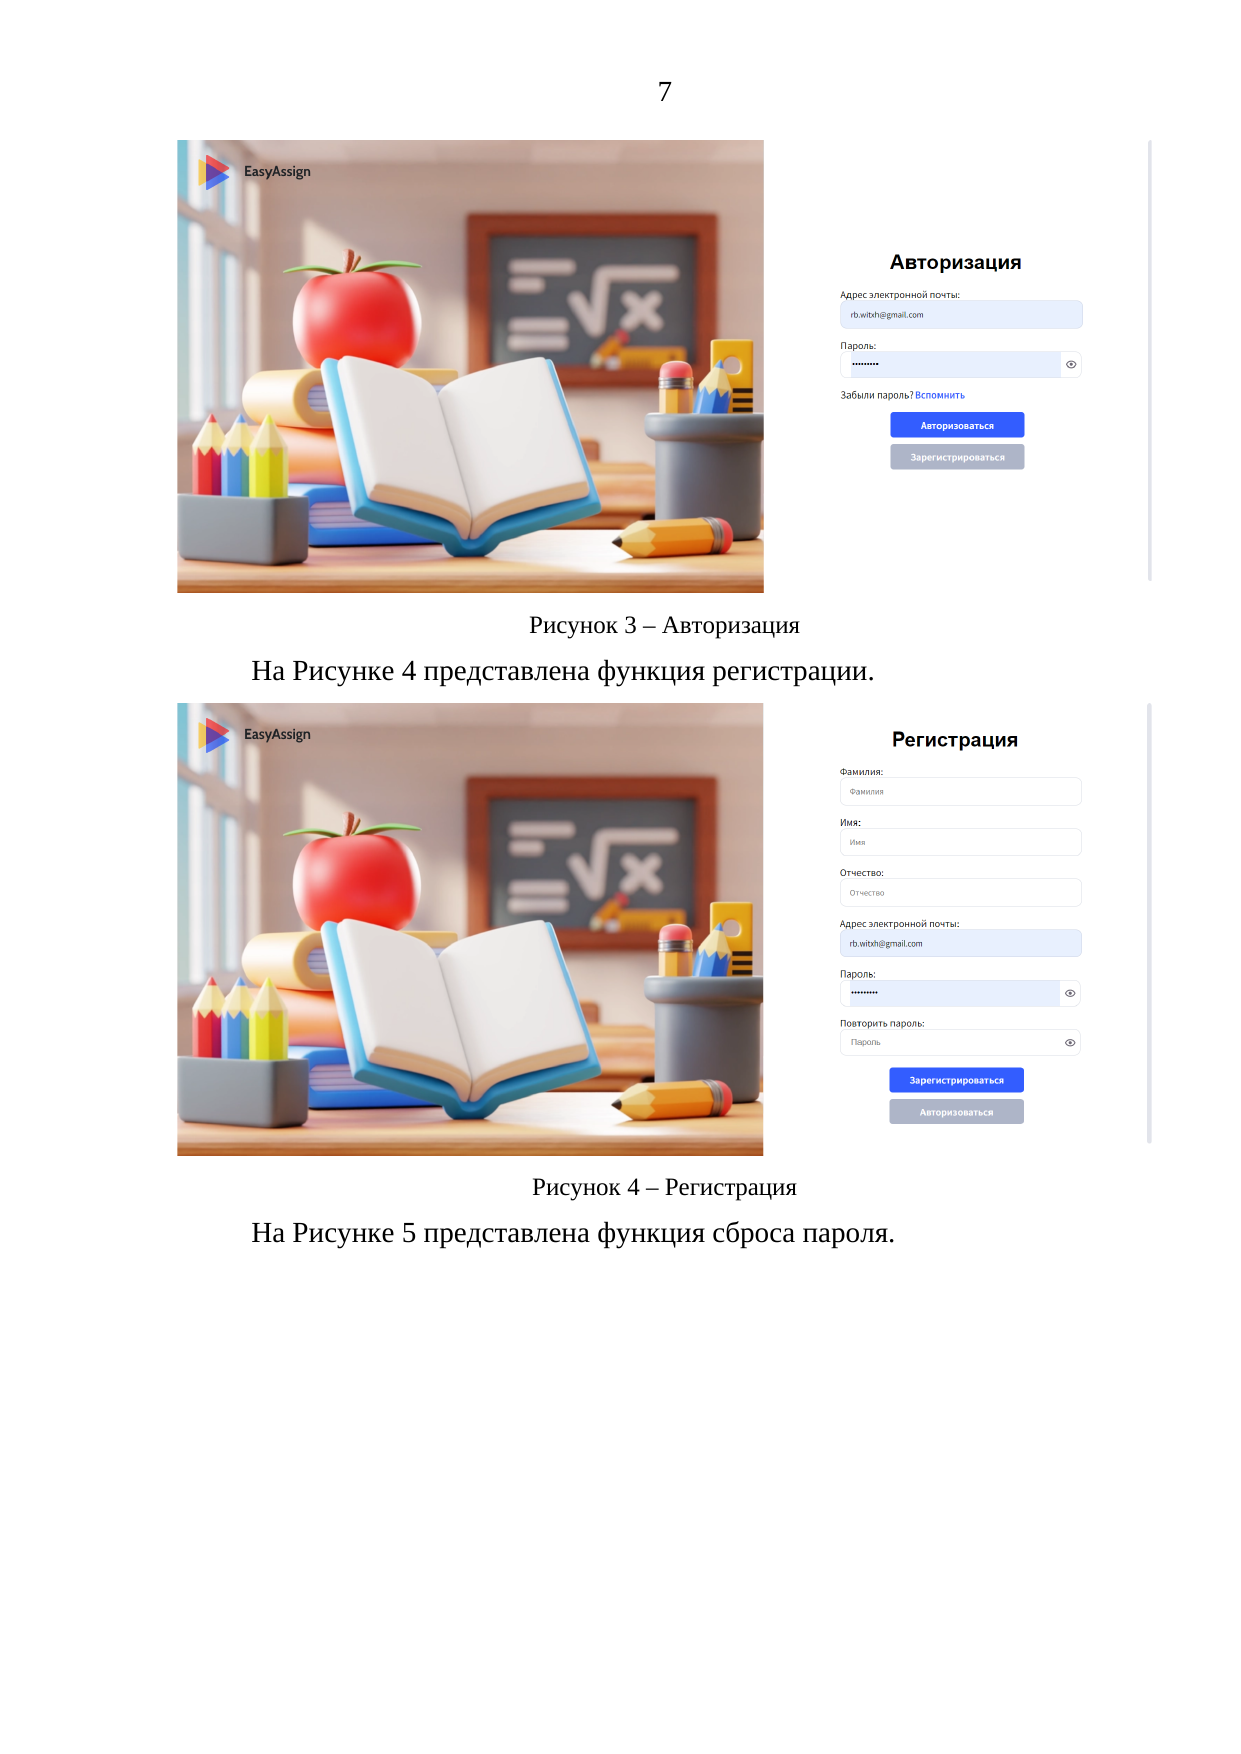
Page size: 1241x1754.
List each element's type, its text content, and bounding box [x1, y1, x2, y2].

text На Рисунке 4 представлена функция регистрации. [177, 653, 1152, 686]
picture [177, 703, 1152, 1156]
text На Рисунке 5 представлена функция сброса пароля. [177, 1215, 1152, 1249]
picture [177, 140, 1152, 593]
